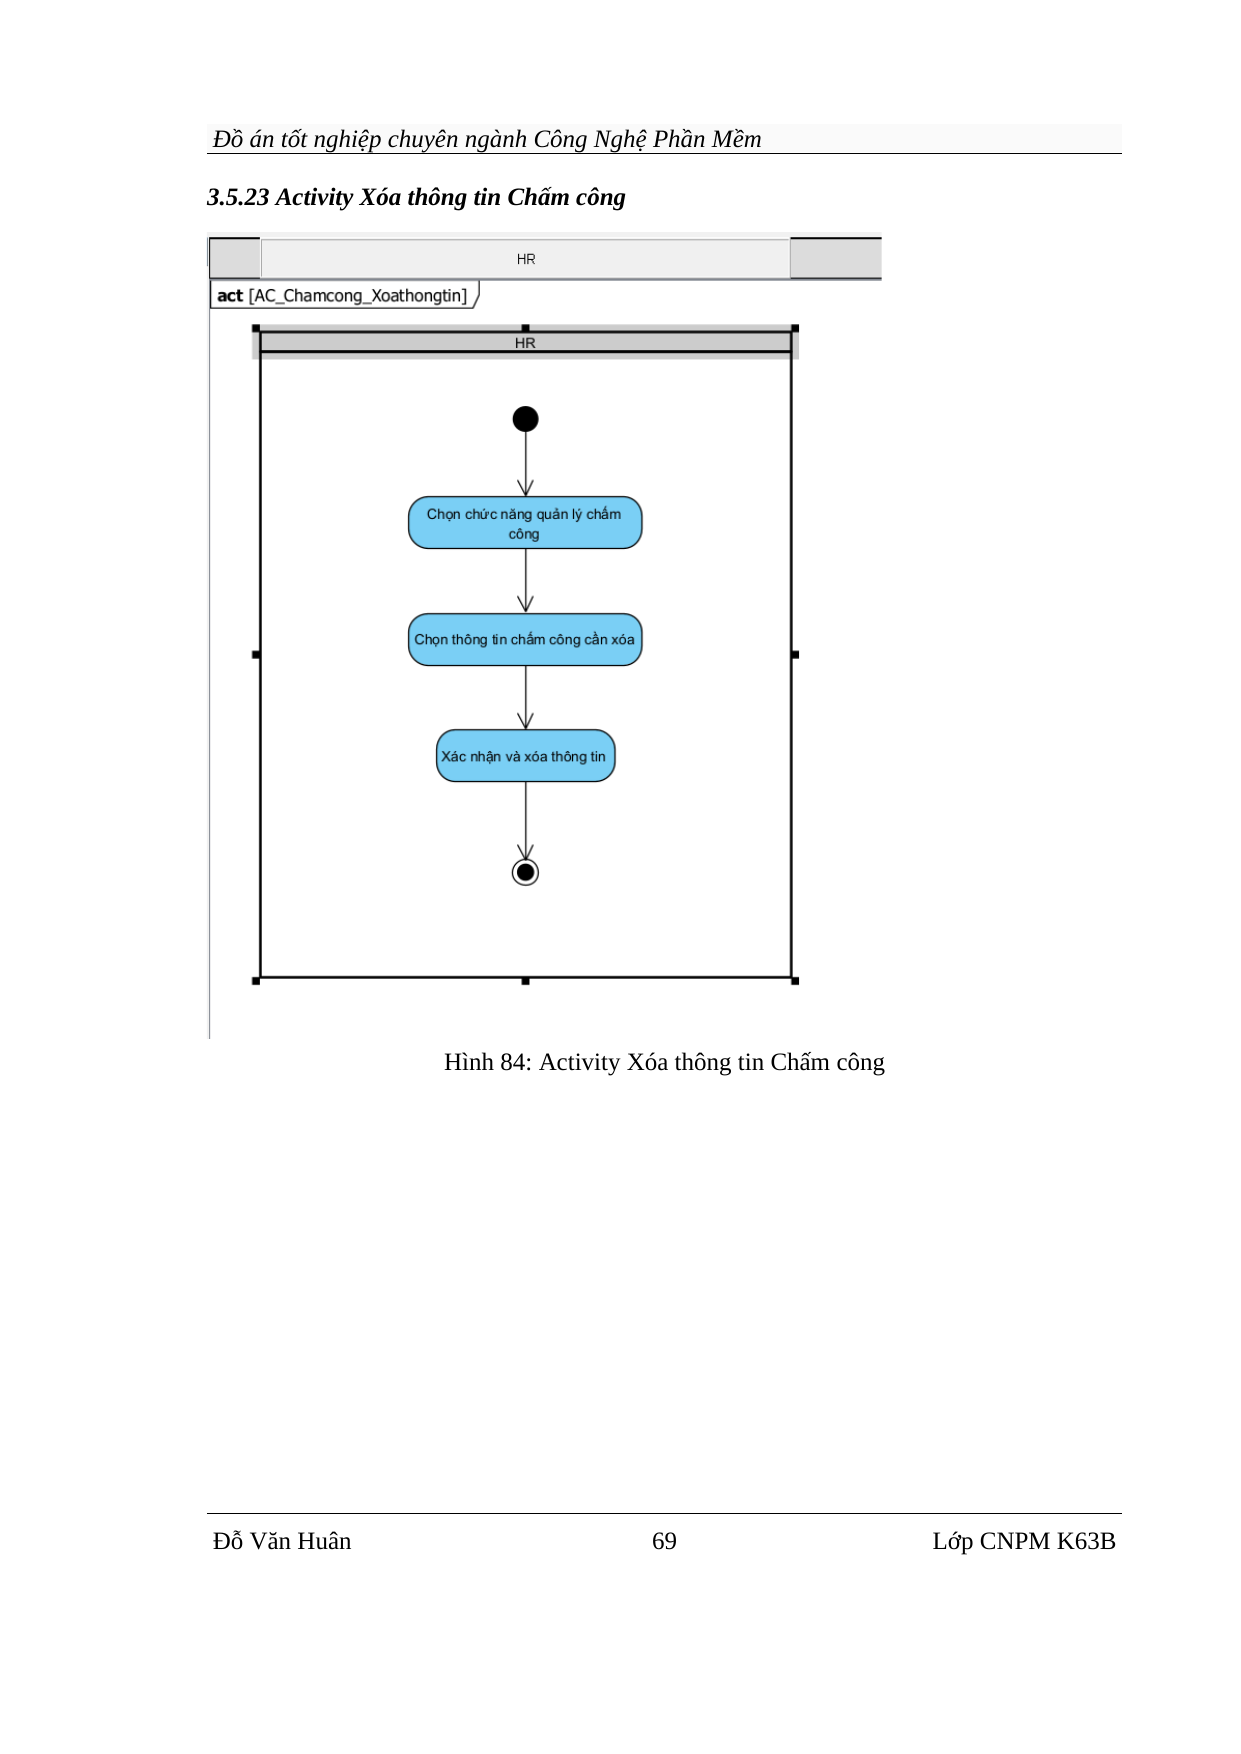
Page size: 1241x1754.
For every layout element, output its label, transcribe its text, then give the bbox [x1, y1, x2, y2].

picture [206, 232, 882, 1039]
subtitle Activity Xóa thông tin Chấm công [207, 182, 1122, 211]
text Hình 84: Activity Xóa thông tin Chấm công [207, 1047, 1122, 1076]
